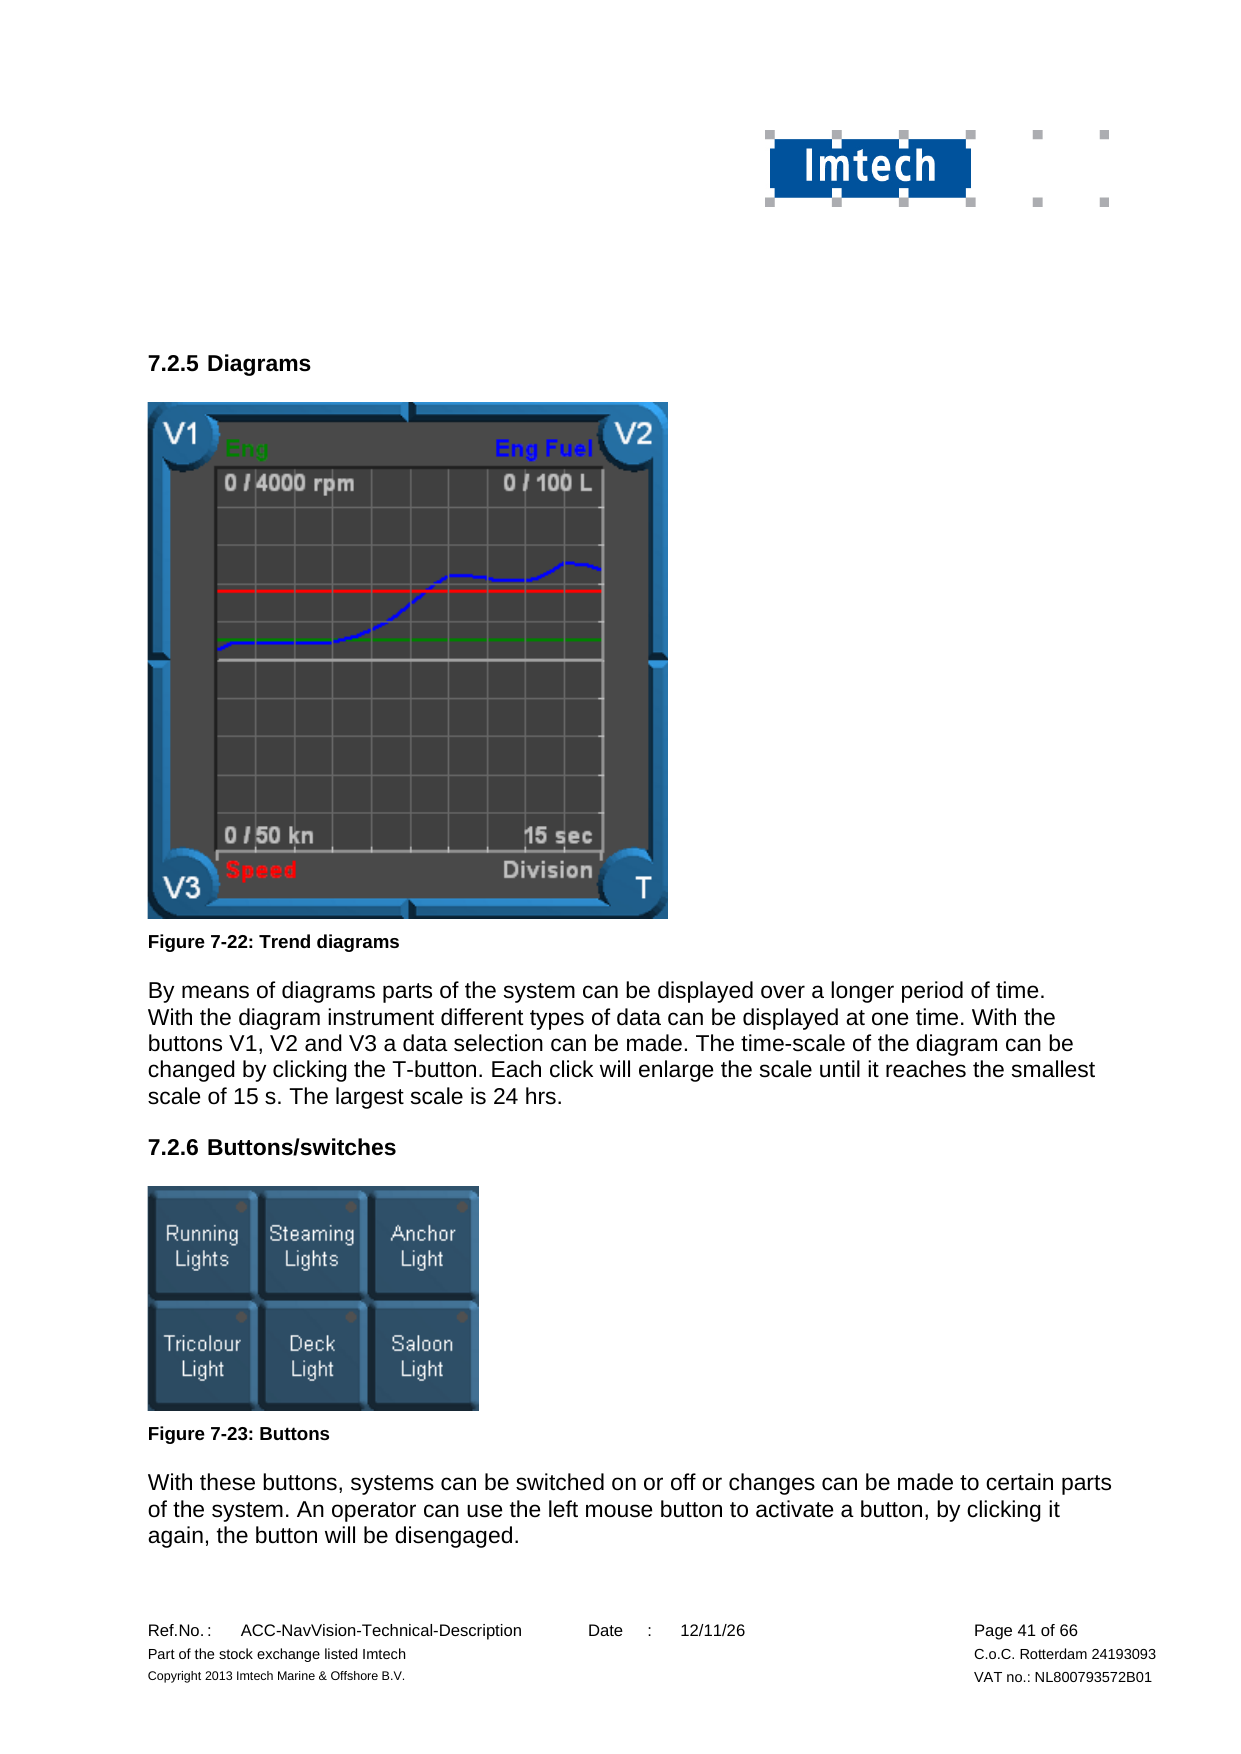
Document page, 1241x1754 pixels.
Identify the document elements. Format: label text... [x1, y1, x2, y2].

text With these buttons, systems can be switched on or off or changes can be made to certain parts of the system. An operator can use the left mouse button to activate a button, by clicking it again, the button will be disengaged. [148, 1469, 1122, 1548]
text With the diagram instrument different types of data can be displayed at one time. With the buttons V1, V2 and V3 a data selection can be made. The time-scale of the diagram can be changed by clicking the T-button. Each click will enlarge the scale until it reaches the smallest scale of 15 s. The largest scale is 24 hrs. [148, 1004, 1122, 1109]
picture [147, 402, 668, 919]
subtitle Buttons/switches [148, 1134, 1122, 1160]
picture [147, 1186, 479, 1411]
subtitle Diagrams [148, 350, 1122, 376]
text By means of diagrams parts of the system can be displayed over a longer period of time. [148, 977, 1122, 1004]
picture [765, 130, 1109, 207]
